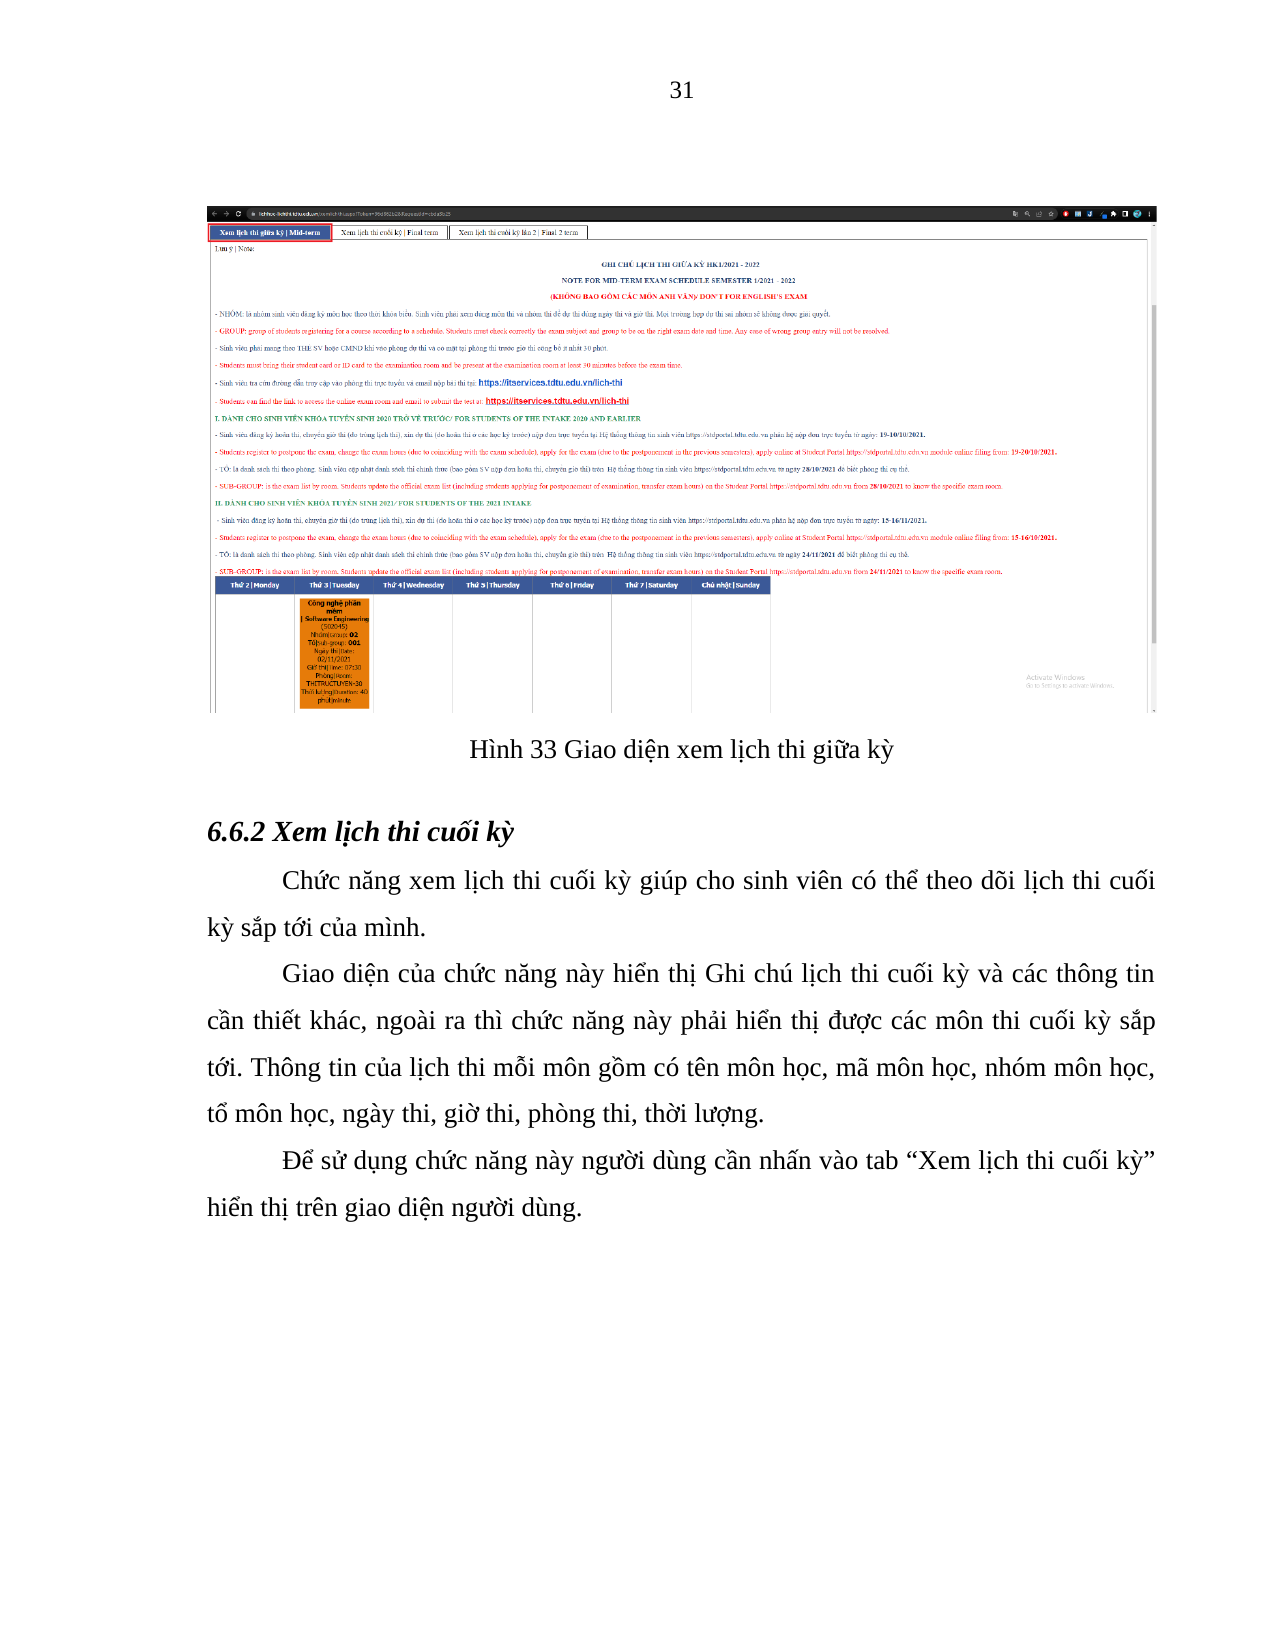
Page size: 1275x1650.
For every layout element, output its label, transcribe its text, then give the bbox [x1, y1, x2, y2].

picture [207, 206, 1157, 713]
text Hình 33 Giao diện xem lịch thi giữa kỳ [207, 733, 1157, 764]
text Để sử dụng chức năng này người dùng cần nhấn vào tab “Xem lịch thi cuối kỳ” hiển thị trên giao diện người dùng. [207, 1144, 1157, 1222]
text Chức năng xem lịch thi cuối kỳ giúp cho sinh viên có thể theo dõi lịch thi cuối kỳ sắp tới của mình. [207, 864, 1157, 942]
text Giao diện của chức năng này hiển thị Ghi chú lịch thi cuối kỳ và các thông tin cần thiết khác, ngoài ra thì chức năng này phải hiển thị được các môn thi cuối kỳ sắp tới. Thông tin của lịch thi mỗi môn gồm có tên môn học, mã môn học, nhóm môn học, tổ môn học, ngày thi, giờ thi, phòng thi, thời lượng. [207, 957, 1157, 1129]
text 6.6.2 Xem lịch thi cuối kỳ [207, 814, 1157, 847]
